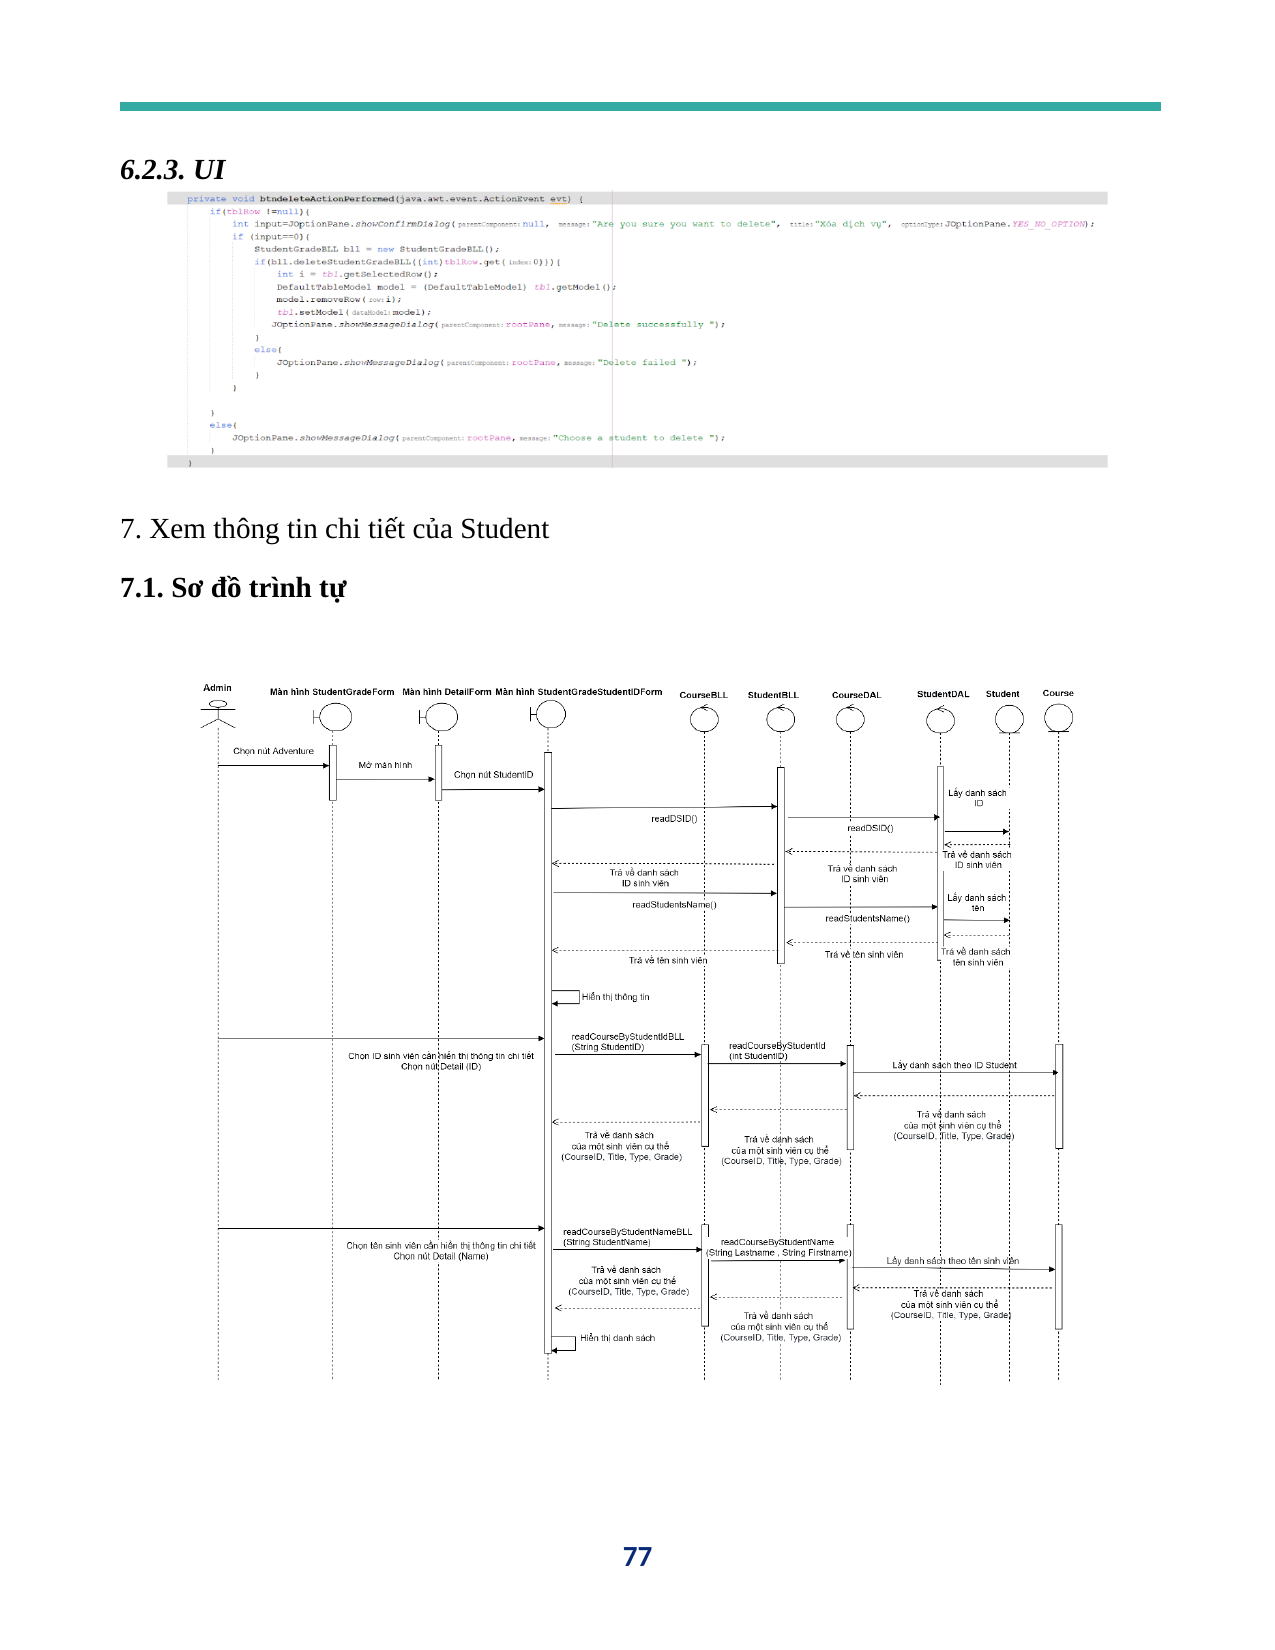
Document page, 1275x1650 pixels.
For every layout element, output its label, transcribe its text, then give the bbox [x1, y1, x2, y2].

subtitle 6.2.3. UI [120, 152, 1155, 185]
subtitle 7. Xem thông tin chi tiết của Student [120, 511, 1155, 545]
subtitle 7.1. Sơ đồ trình tự [120, 570, 1155, 603]
picture [167, 190, 1108, 468]
picture [120, 608, 1155, 1454]
